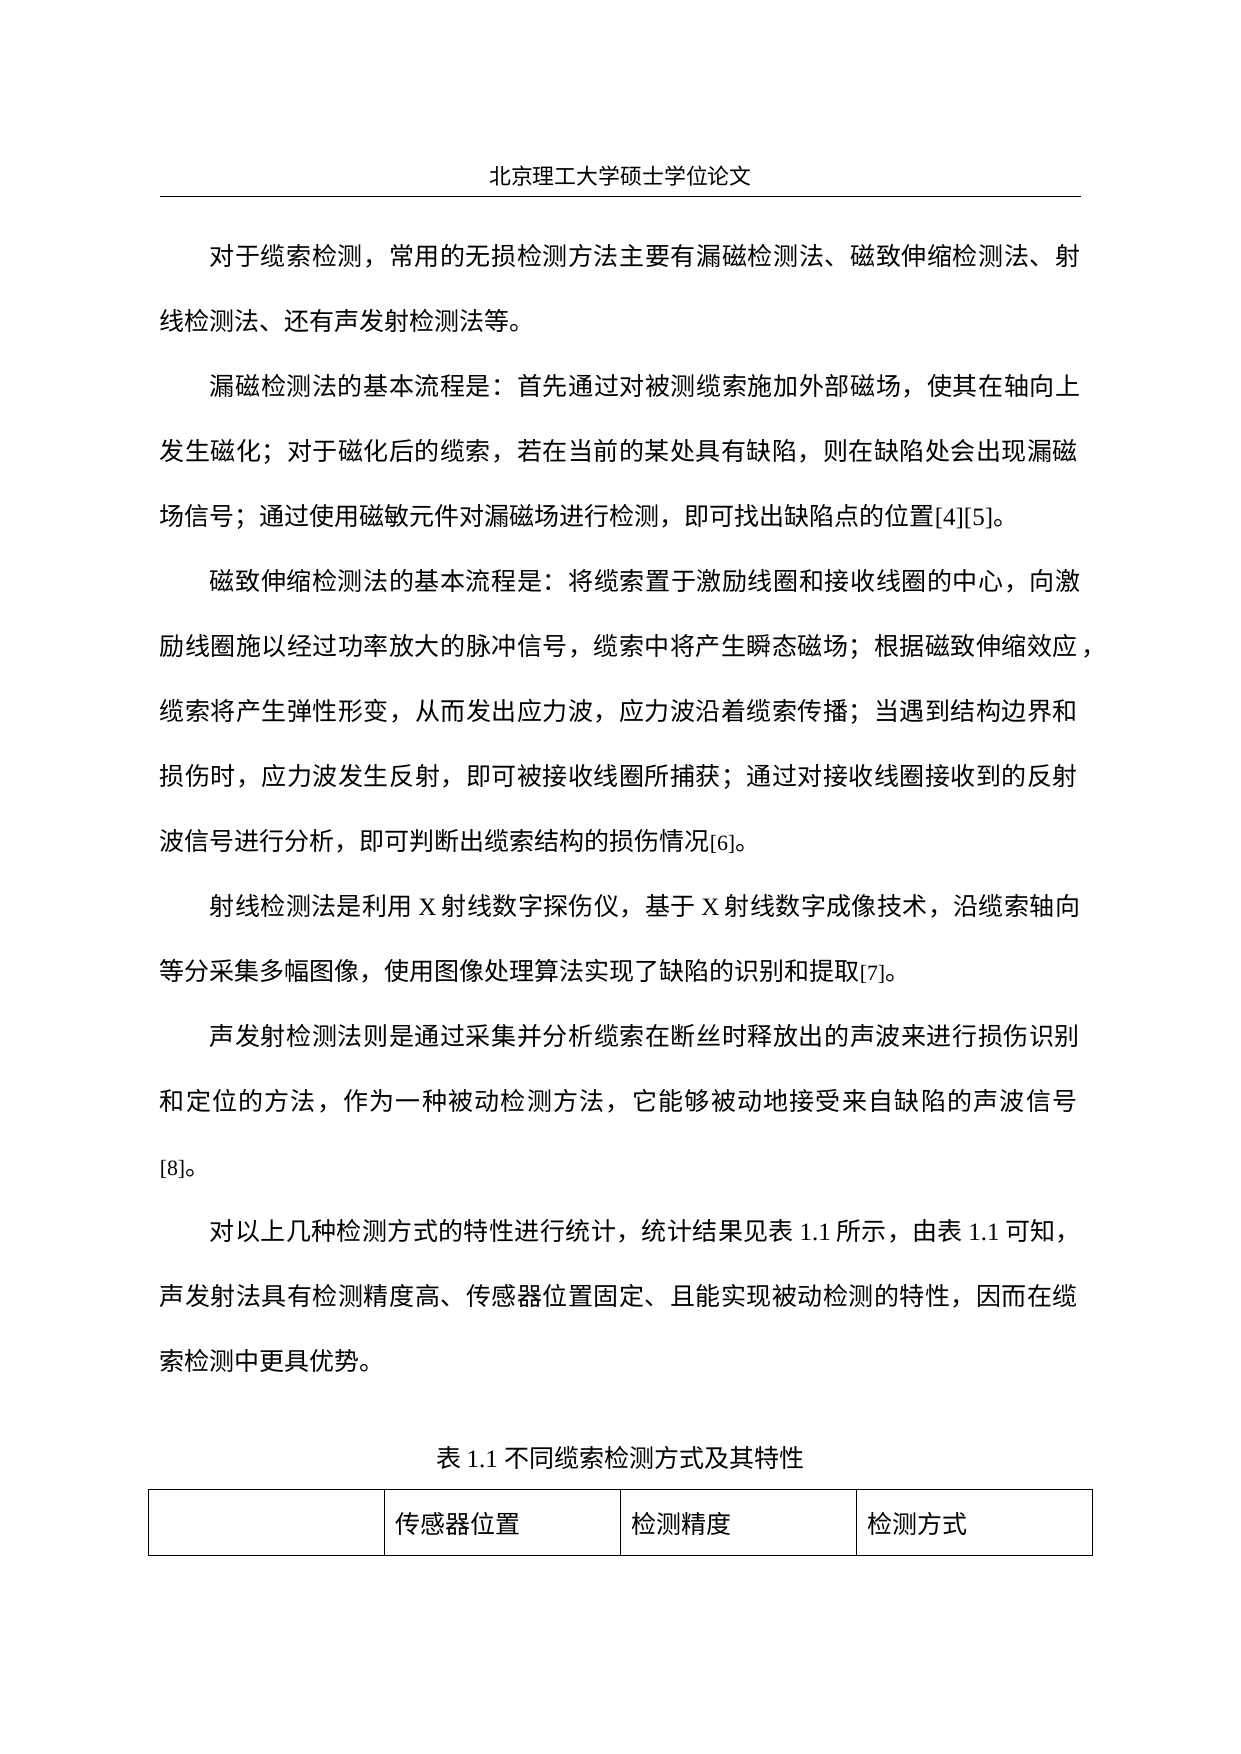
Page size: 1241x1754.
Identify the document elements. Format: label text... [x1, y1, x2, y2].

table_header 检测精度 [621, 1490, 856, 1555]
text 射线检测法是利用X射线数字探伤仪，基于X射线数字成像技术，沿缆索轴向等分采集多幅图像，使用图像处理算法实现了缺陷的识别和提取[7]。 [159, 872, 1081, 1002]
table_header 传感器位置 [385, 1490, 620, 1555]
table_header 检测方式 [857, 1490, 1092, 1555]
text 对于缆索检测，常用的无损检测方法主要有漏磁检测法、磁致伸缩检测法、射线检测法、还有声发射检测法等。 [159, 222, 1081, 352]
text 声发射检测法则是通过采集并分析缆索在断丝时释放出的声波来进行损伤识别和定位的方法，作为一种被动检测方法，它能够被动地接受来自缺陷的声波信号[8]。 [159, 1002, 1081, 1197]
text 漏磁检测法的基本流程是：首先通过对被测缆索施加外部磁场，使其在轴向上发生磁化；对于磁化后的缆索，若在当前的某处具有缺陷，则在缺陷处会出现漏磁场信号；通过使用磁敏元件对漏磁场进行检测，即可找出缺陷点的位置[4][5]。 [159, 352, 1081, 547]
text 对以上几种检测方式的特性进行统计，统计结果见表1.1所示，由表1.1可知，声发射法具有检测精度高、传感器位置固定、且能实现被动检测的特性，因而在缆索检测中更具优势。 [159, 1197, 1081, 1392]
text 磁致伸缩检测法的基本流程是：将缆索置于激励线圈和接收线圈的中心，向激励线圈施以经过功率放大的脉冲信号，缆索中将产生瞬态磁场；根据磁致伸缩效应，缆索将产生弹性形变，从而发出应力波，应力波沿着缆索传播；当遇到结构边界和损伤时，应力波发生反射，即可被接收线圈所捕获；通过对接收线圈接收到的反射波信号进行分析，即可判断出缆索结构的损伤情况[6]。 [159, 547, 1081, 872]
table_header [149, 1490, 384, 1555]
text 表1.1 不同缆索检测方式及其特性 [159, 1424, 1081, 1489]
